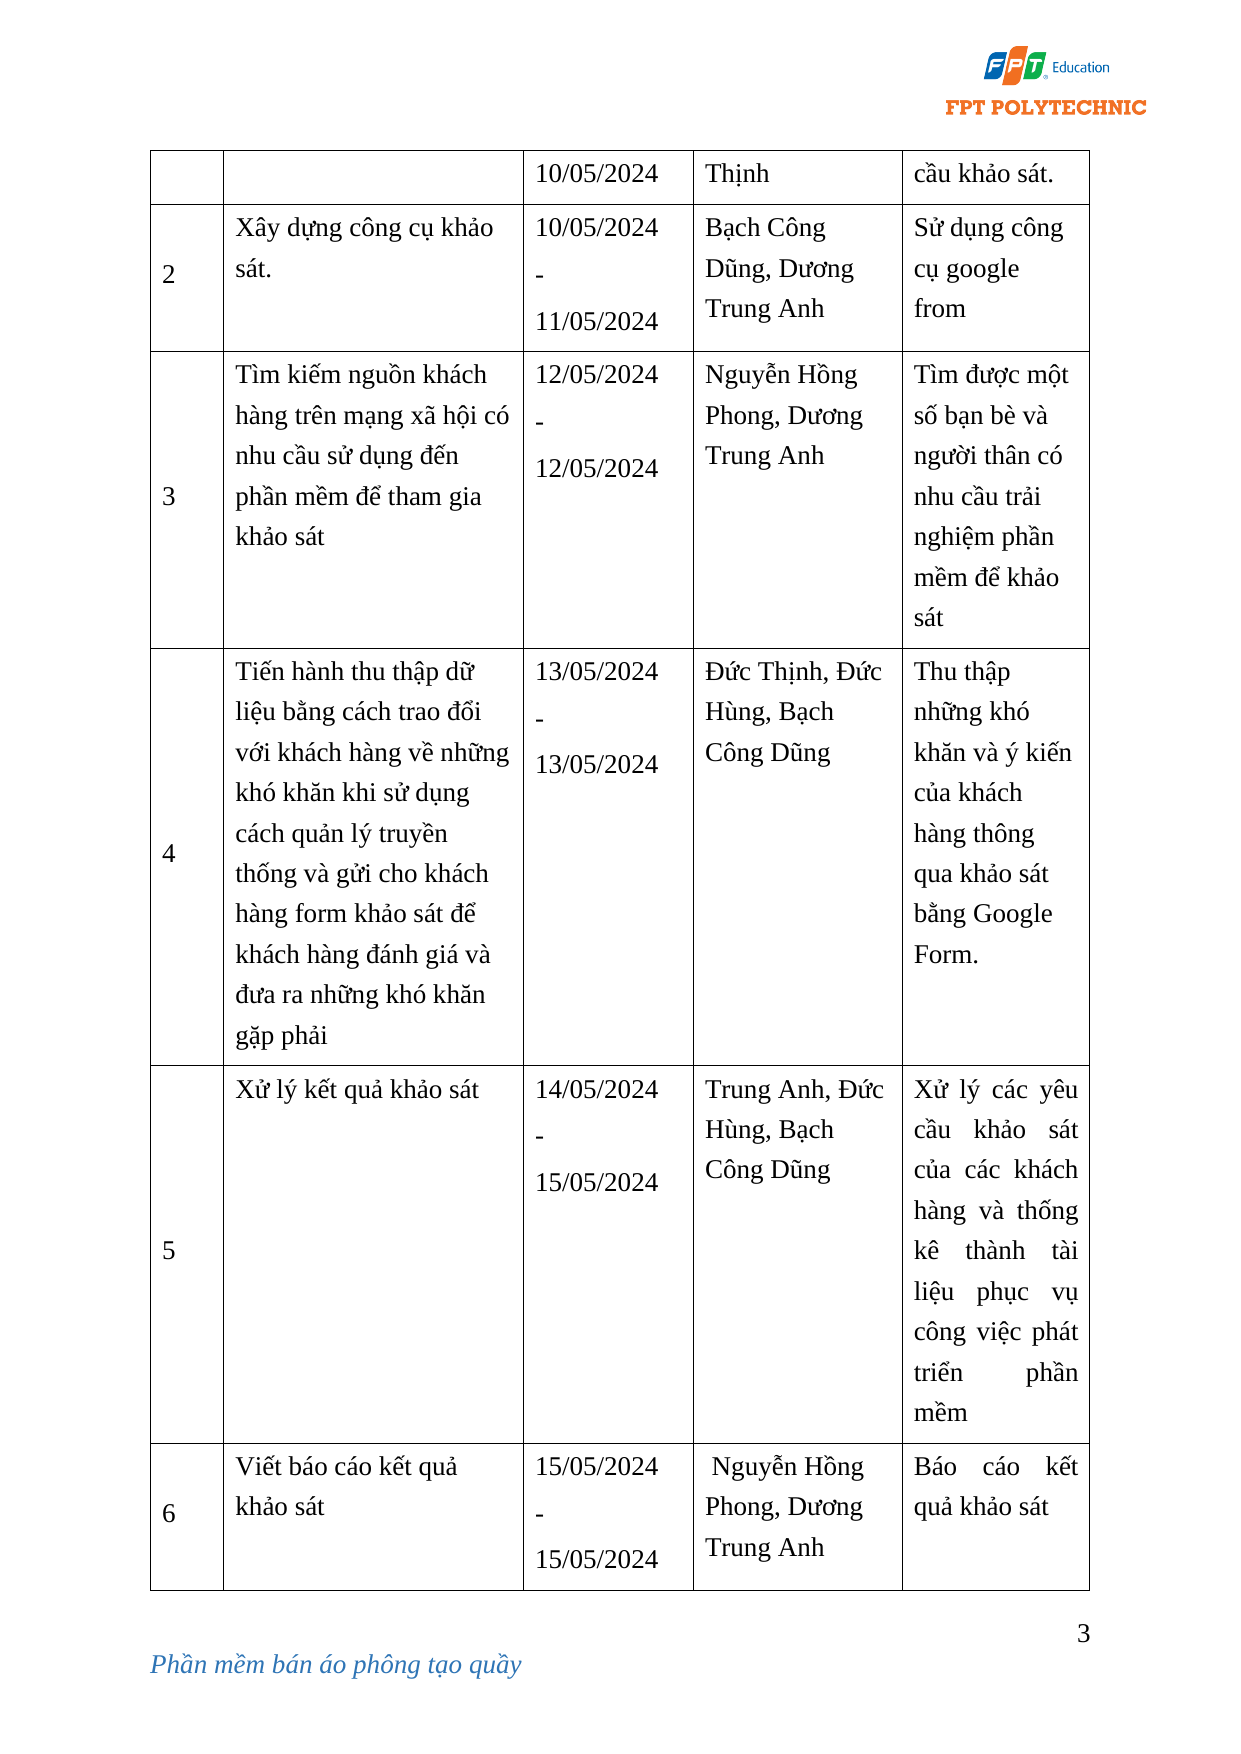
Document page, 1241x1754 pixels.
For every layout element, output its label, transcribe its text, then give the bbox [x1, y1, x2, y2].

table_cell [694, 151, 902, 204]
table_cell Tìm kiếm nguồn khách hàng trên mạng xã hội có nhu cầu sử dụng đến phần mềm để tham gia khảo sát [224, 352, 523, 648]
table_cell 4 [151, 649, 223, 1065]
table_cell 2 [151, 205, 223, 351]
table_cell Trung Anh, Đức Hùng, Bạch Công Dũng [694, 1066, 902, 1443]
table_cell Nguyễn Hồng Phong, Dương Trung Anh [694, 1444, 902, 1590]
table_cell 14/05/2024 - 15/05/2024 [524, 1066, 693, 1443]
table_cell Xử lý kết quả khảo sát [224, 1066, 523, 1443]
table_cell Viết báo cáo kết quả khảo sát [224, 1444, 523, 1590]
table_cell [903, 151, 1089, 204]
table_cell Sử dụng công cụ google from [903, 205, 1089, 351]
table_cell Tìm được một số bạn bè và người thân có nhu cầu trải nghiệm phần mềm để khảo sát [903, 352, 1089, 648]
table_cell 13/05/2024 - 13/05/2024 [524, 649, 693, 1065]
table_cell Đức Thịnh, Đức Hùng, Bạch Công Dũng [694, 649, 902, 1065]
table_cell Thu thập những khó khăn và ý kiến của khách hàng thông qua khảo sát bằng Google Form. [903, 649, 1089, 1065]
table_cell Tiến hành thu thập dữ liệu bằng cách trao đổi với khách hàng về những khó khăn khi sử dụng cách quản lý truyền thống và gửi cho khách hàng form khảo sát để khách hàng đánh giá và đưa ra những khó khăn gặp phải [224, 649, 523, 1065]
table_cell 3 [151, 352, 223, 648]
table_cell Bạch Công Dũng, Dương Trung Anh [694, 205, 902, 351]
table_cell 5 [151, 1066, 223, 1443]
picture [946, 46, 1147, 115]
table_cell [524, 151, 693, 204]
table_cell Báo cáo kết quả khảo sát [903, 1444, 1089, 1590]
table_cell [224, 151, 523, 204]
table_cell 10/05/2024 - 11/05/2024 [524, 205, 693, 351]
table_cell Xử lý các yêu cầu khảo sát của các khách hàng và thống kê thành tài liệu phục vụ công việc phát triển phần mềm [903, 1066, 1089, 1443]
table_cell 12/05/2024 - 12/05/2024 [524, 352, 693, 648]
table_cell Nguyễn Hồng Phong, Dương Trung Anh [694, 352, 902, 648]
table_cell 1 [151, 151, 223, 204]
table_cell Xây dựng công cụ khảo sát. [224, 205, 523, 351]
table_cell 15/05/2024 - 15/05/2024 [524, 1444, 693, 1590]
table_cell 6 [151, 1444, 223, 1590]
